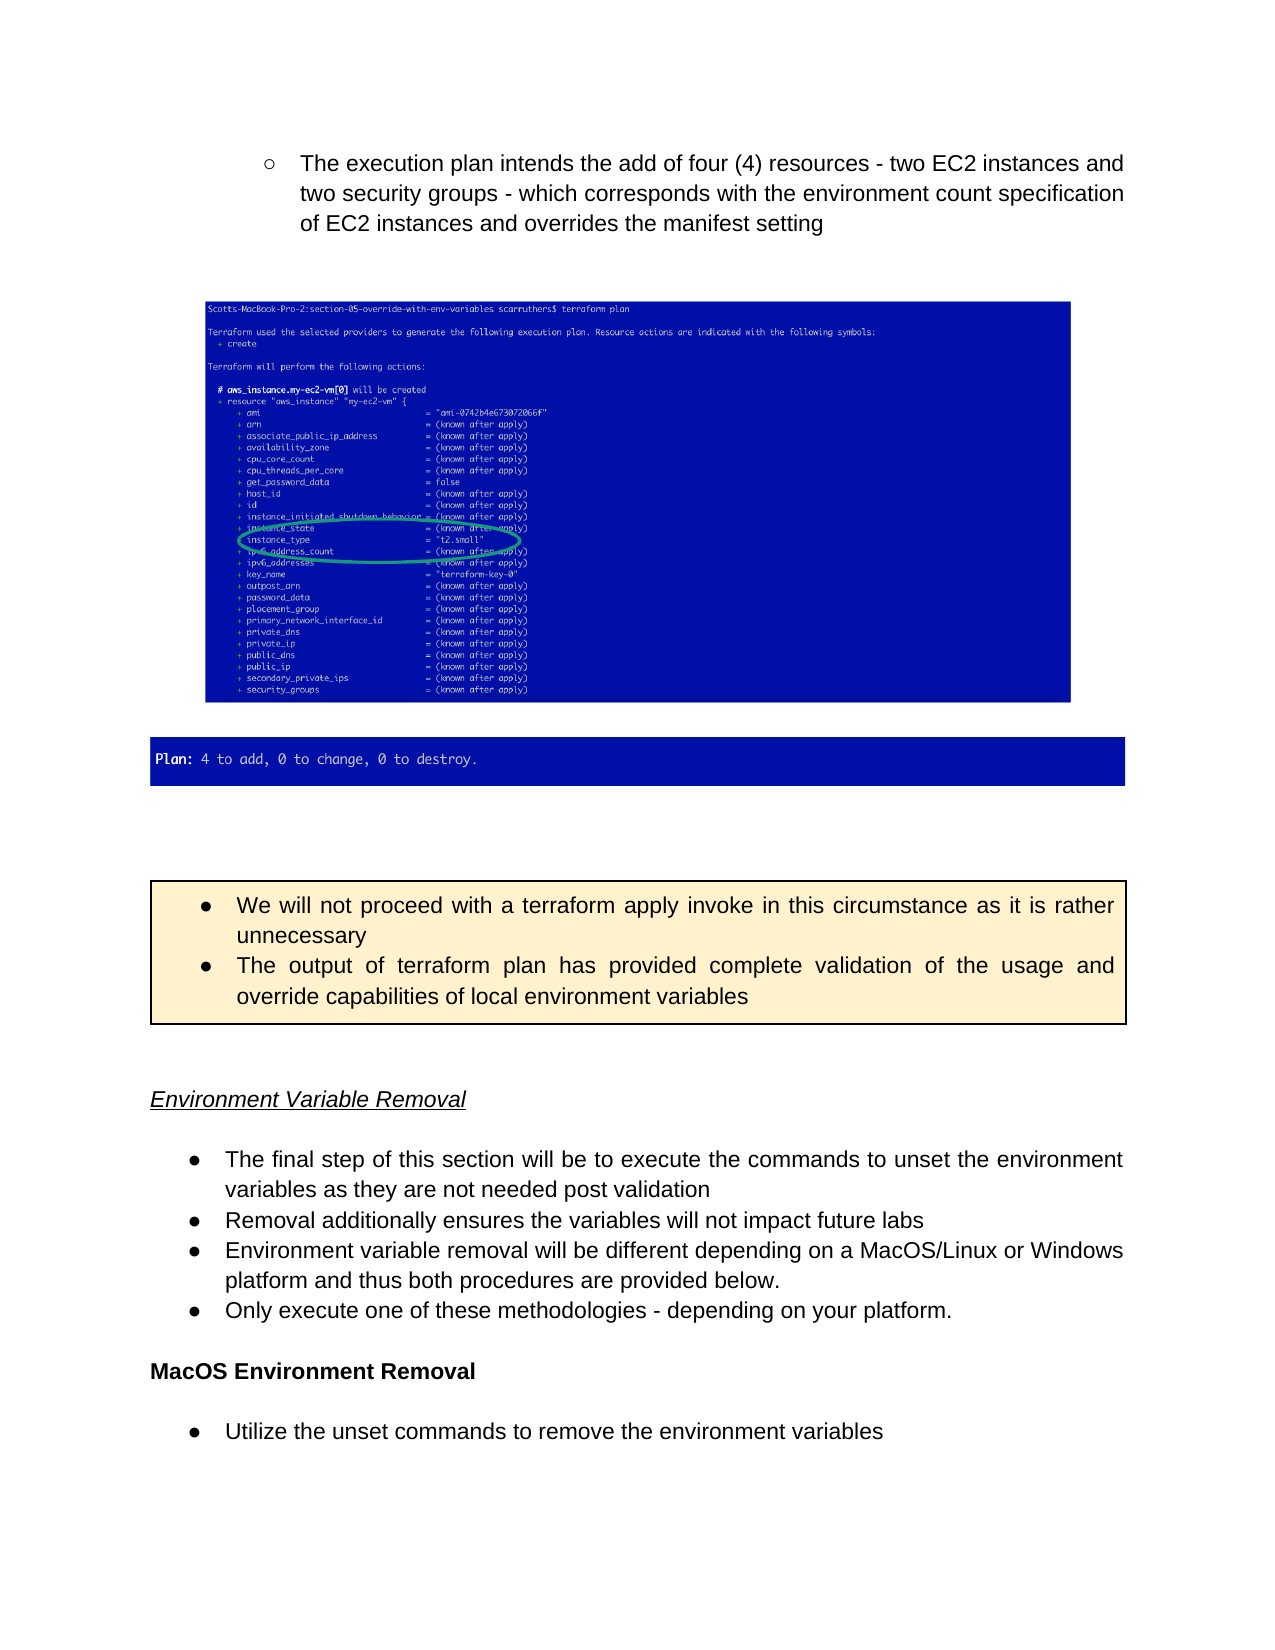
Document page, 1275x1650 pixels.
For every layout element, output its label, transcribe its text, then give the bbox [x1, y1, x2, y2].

list Environment variable removal will be different depending on a MacOS/Linux or Windows platform and thus both procedures are provided below. [187, 1237, 1125, 1293]
text MacOS Environment Removal [150, 1358, 1125, 1384]
list The execution plan intends the add of four (4) resources - two EC2 instances and two security groups - which corresponds with the environment count specification of EC2 instances and overrides the manifest setting [262, 150, 1125, 237]
list Removal additionally ensures the variables will not impact future labs [187, 1207, 1125, 1233]
picture [150, 737, 1125, 786]
text Environment Variable Removal [150, 1086, 1125, 1112]
list Only execute one of these methodologies - depending on your platform. [187, 1297, 1125, 1324]
list The final step of this section will be to execute the commands to unset the environment variables as they are not needed post validation [187, 1146, 1125, 1203]
picture [150, 270, 1125, 734]
list Utilize the unset commands to remove the environment variables [187, 1418, 1125, 1444]
table_header We will not proceed with a terraform apply invoke in this circumstance as it is rather unnecessary The output of terraform plan has provided complete validation of the usage and override capabilities of local environment variables [152, 882, 1125, 1023]
